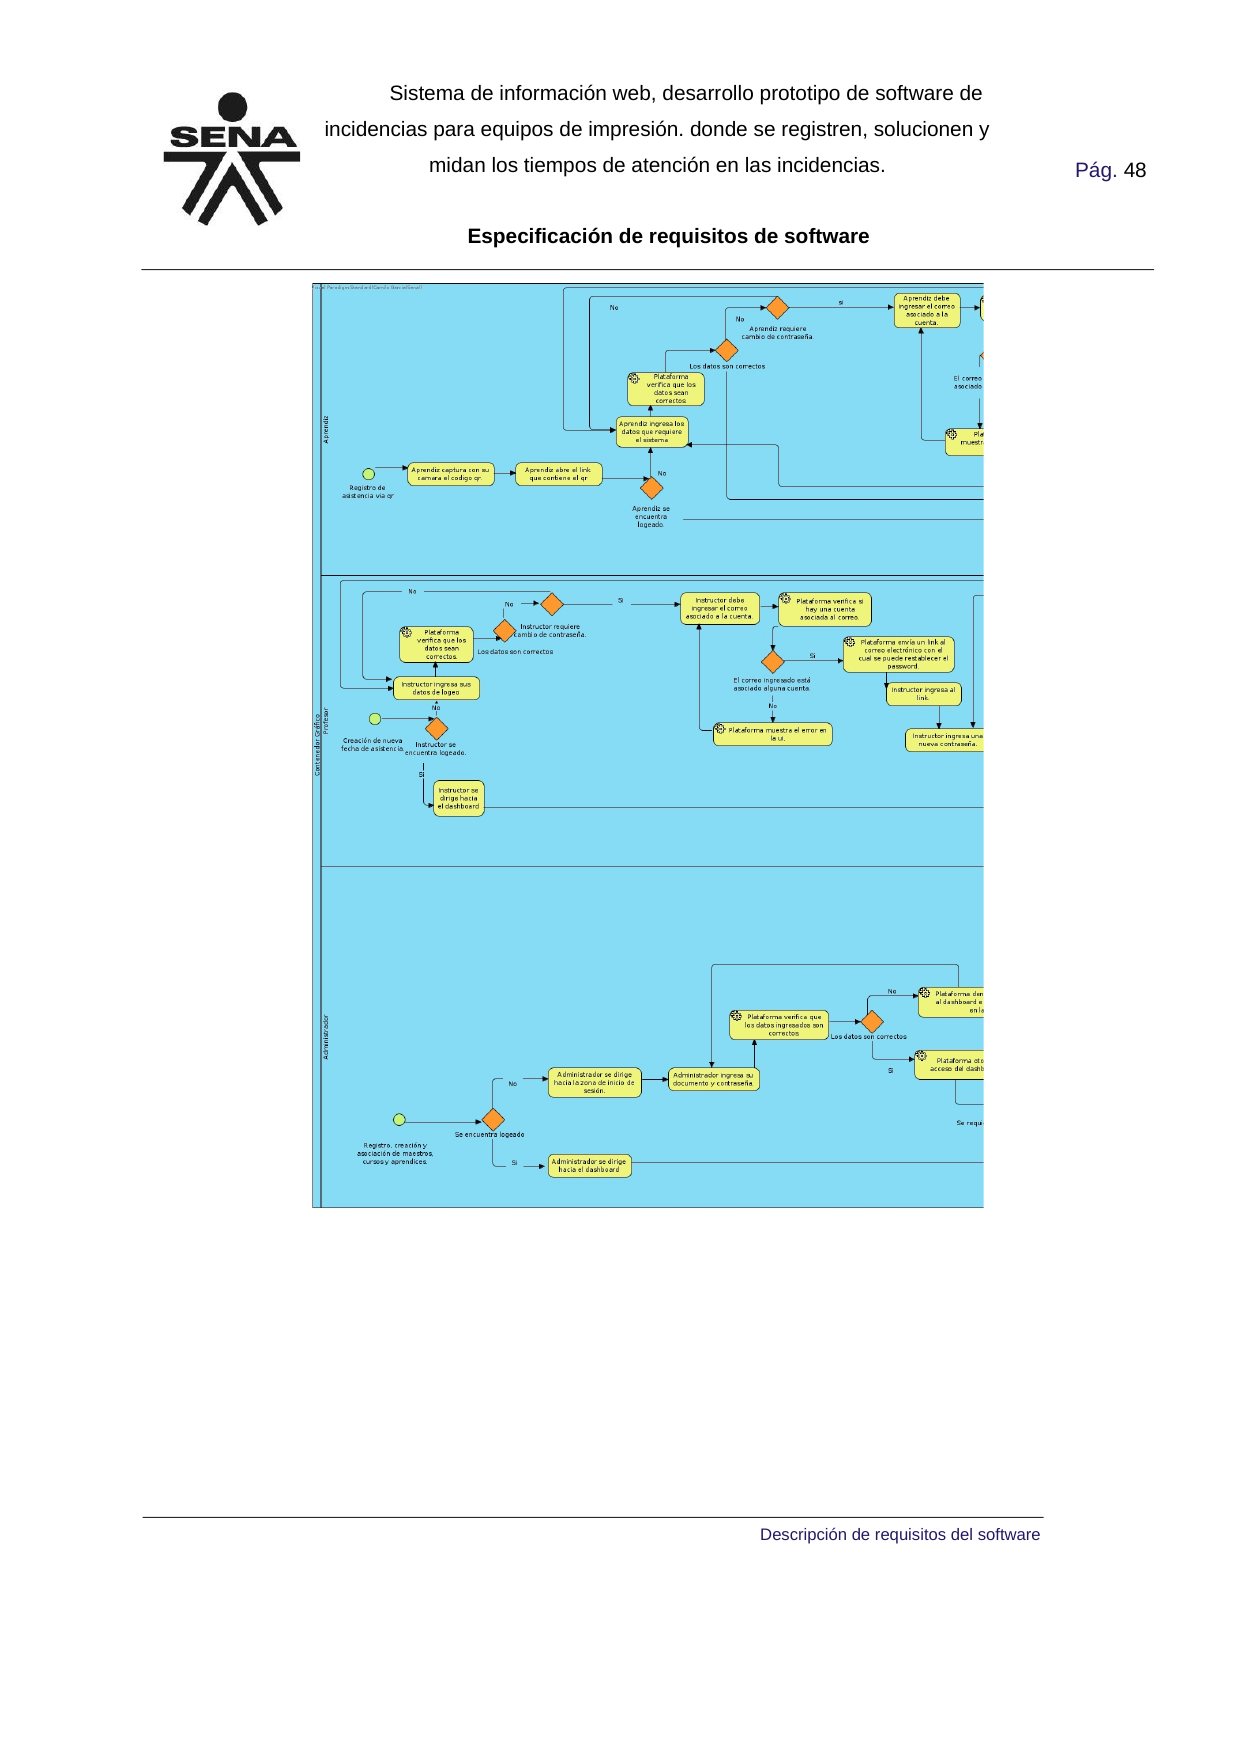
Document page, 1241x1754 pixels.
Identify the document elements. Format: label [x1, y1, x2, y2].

picture [311, 283, 984, 1209]
picture [163, 88, 301, 226]
